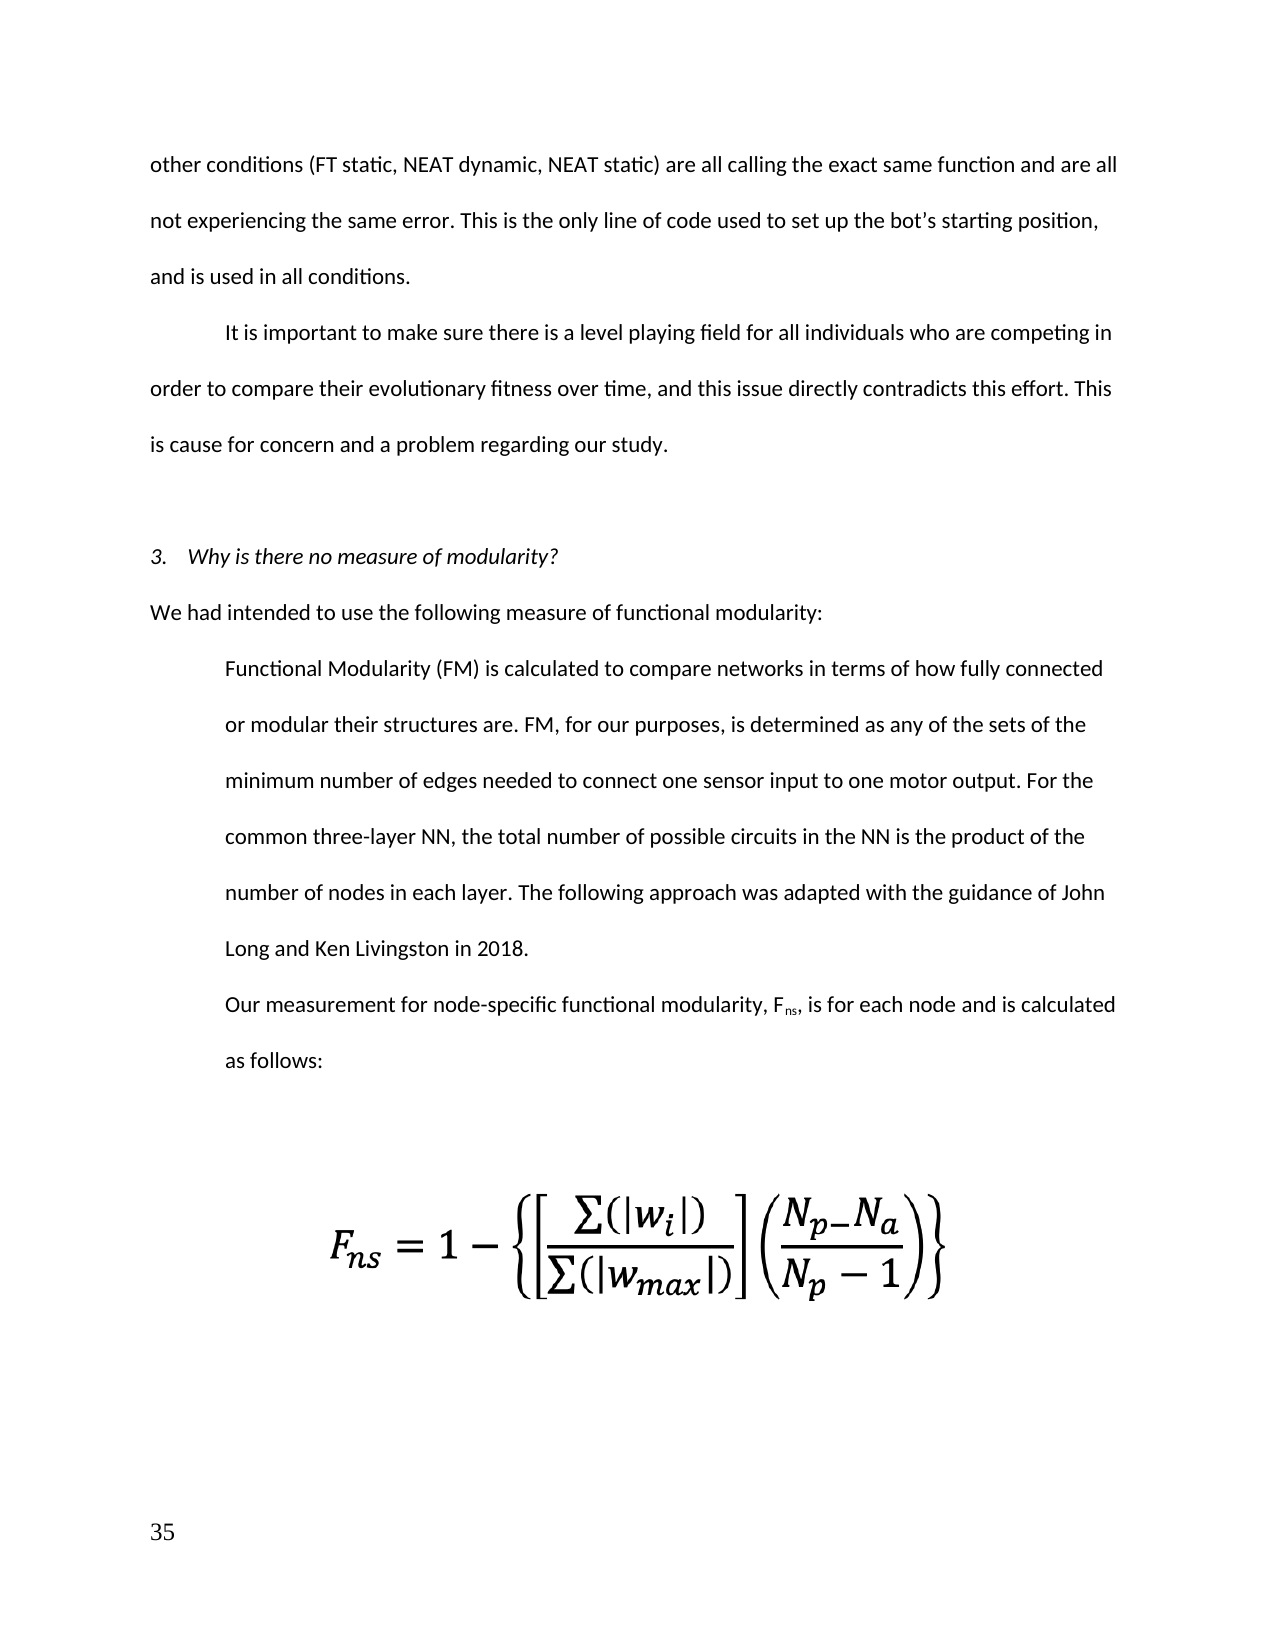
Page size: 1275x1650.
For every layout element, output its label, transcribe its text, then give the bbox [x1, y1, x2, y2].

text It is important to make sure there is a level playing field for all individuals who are competing in order to compare their evolutionary fitness over time, and this issue directly contradicts this effort. This is cause for concern and a problem regarding our study. [150, 318, 1125, 458]
picture [150, 1102, 1125, 1425]
text We had intended to use the following measure of functional modularity: [150, 598, 1125, 626]
text Functional Modularity (FM) is calculated to compare networks in terms of how fully connected or modular their structures are. FM, for our purposes, is determined as any of the sets of the minimum number of edges needed to connect one sensor input to one motor output. For the common three-layer NN, the total number of possible circuits in the NN is the product of the number of nodes in each layer. The following approach was adapted with the guidance of John Long and Ken Livingston in 2018. [225, 654, 1125, 963]
text Our measurement for node-specific functional modularity, Fns, is for each node and is calculated as follows: [225, 991, 1125, 1075]
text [150, 150, 1125, 290]
list Why is there no measure of modularity? [150, 542, 1125, 570]
